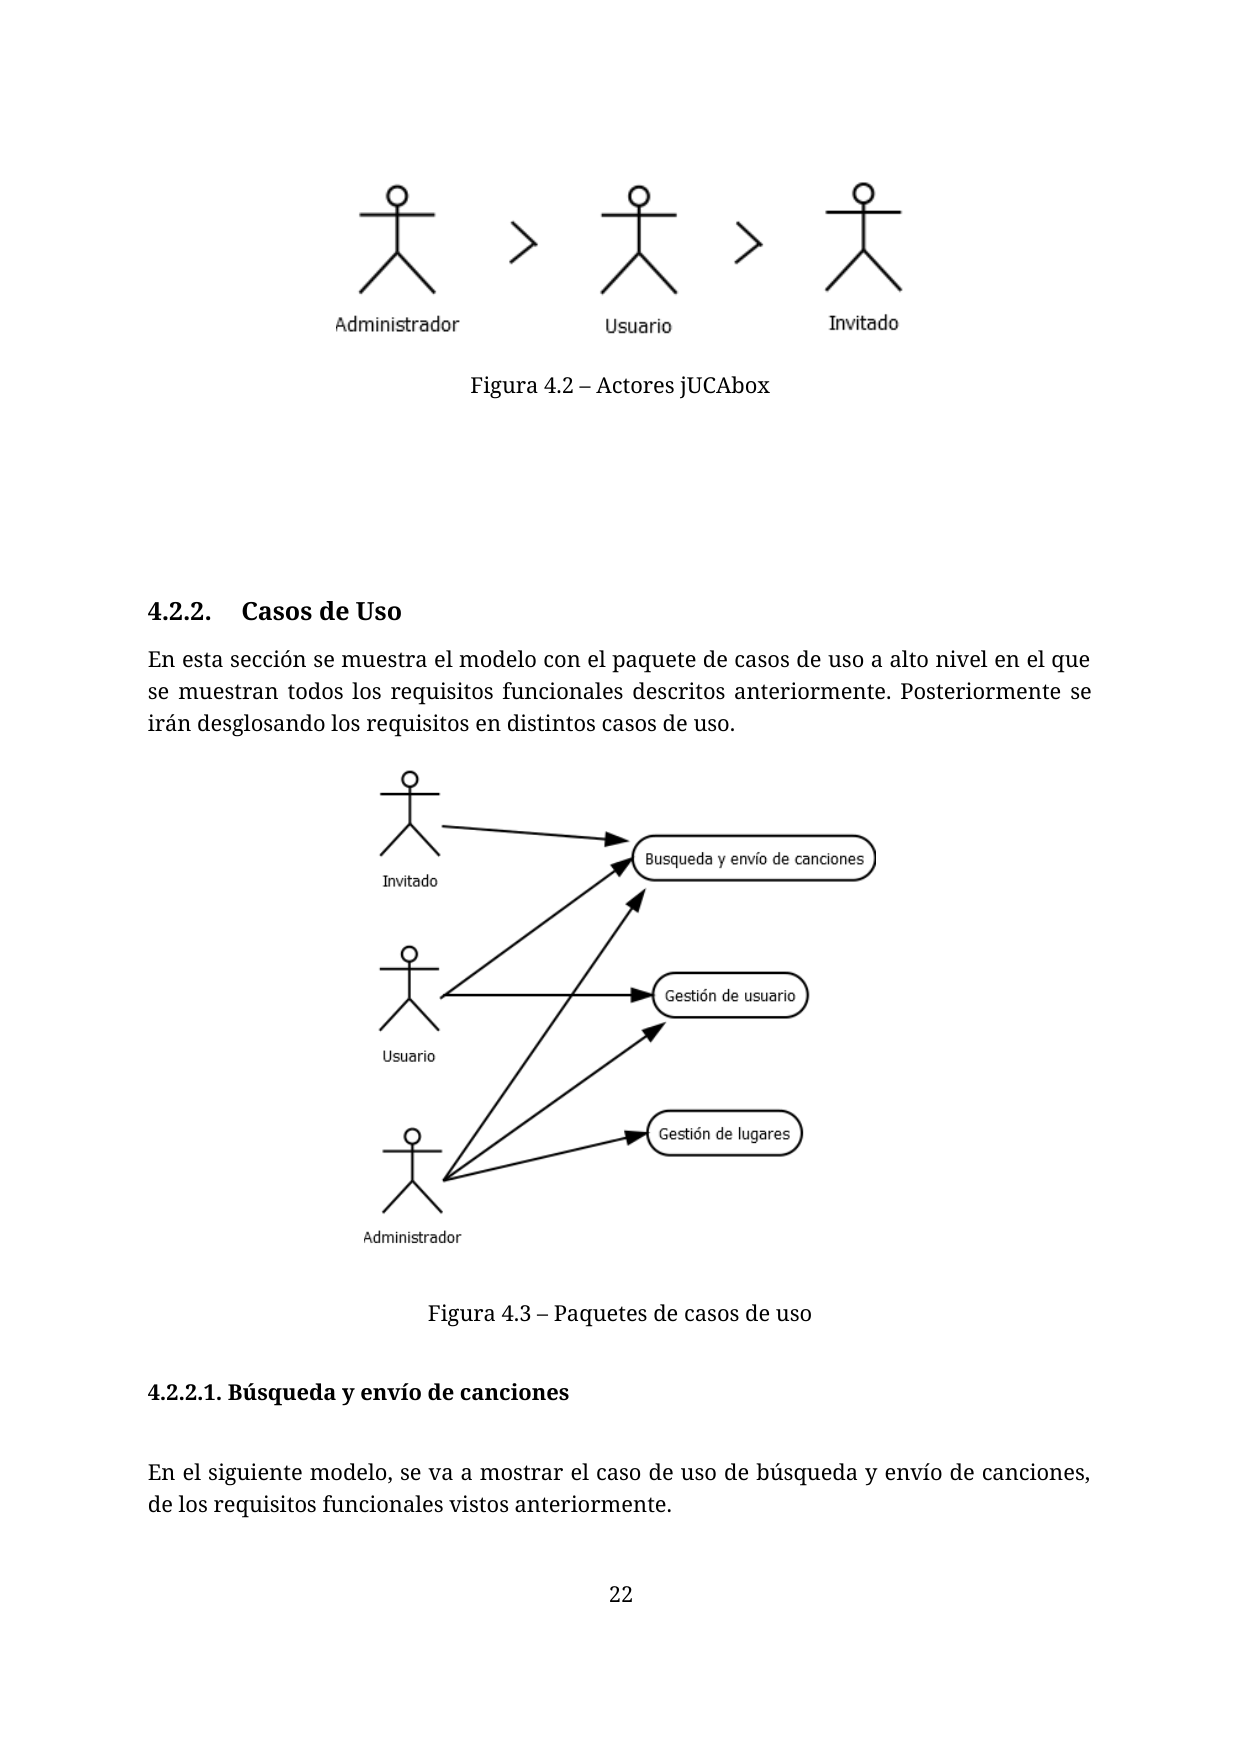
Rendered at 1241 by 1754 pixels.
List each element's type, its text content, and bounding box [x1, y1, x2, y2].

text En esta sección se muestra el modelo con el paquete de casos de uso a alto nivel en el que se muestran todos los requisitos funcionales descritos anteriormente. Posteriormente se irán desglosando los requisitos en distintos casos de uso. [148, 644, 1093, 738]
subtitle Casos de Uso [148, 594, 1105, 628]
subtitle 4.2.2.1. Búsqueda y envío de canciones [148, 1377, 1105, 1406]
text Figura 4.3 – Paquetes de casos de uso [135, 1298, 1105, 1328]
picture [336, 164, 904, 338]
picture [364, 756, 876, 1248]
text Figura 4.2 – Actores jUCAbox [135, 370, 1105, 400]
text En el siguiente modelo, se va a mostrar el caso de uso de búsqueda y envío de canciones, de los requisitos funcionales vistos anteriormente. [148, 1457, 1093, 1519]
